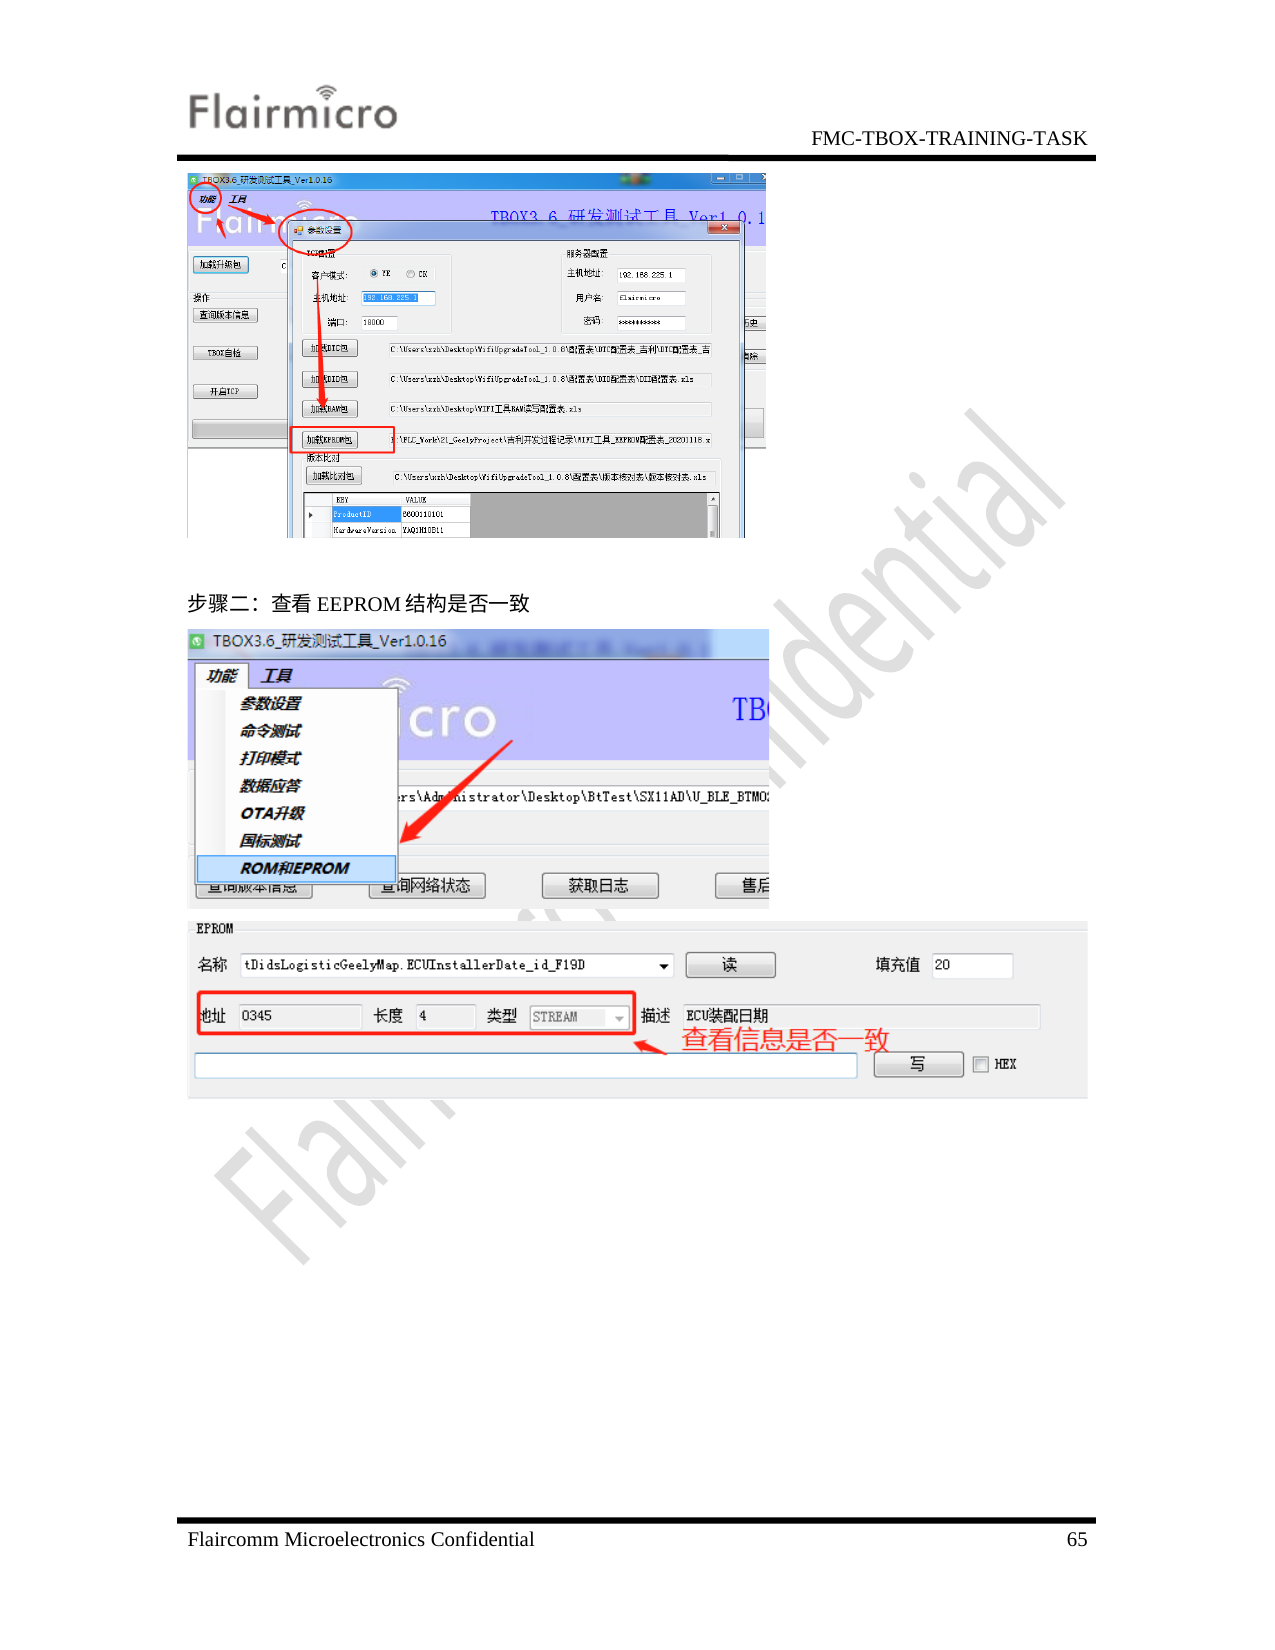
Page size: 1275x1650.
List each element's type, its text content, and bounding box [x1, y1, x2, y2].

picture [187, 75, 400, 146]
picture [187, 921, 1088, 1100]
text 步骤二：查看EEPROM结构是否一致 [187, 587, 1087, 617]
picture [187, 629, 770, 909]
picture [187, 173, 766, 538]
